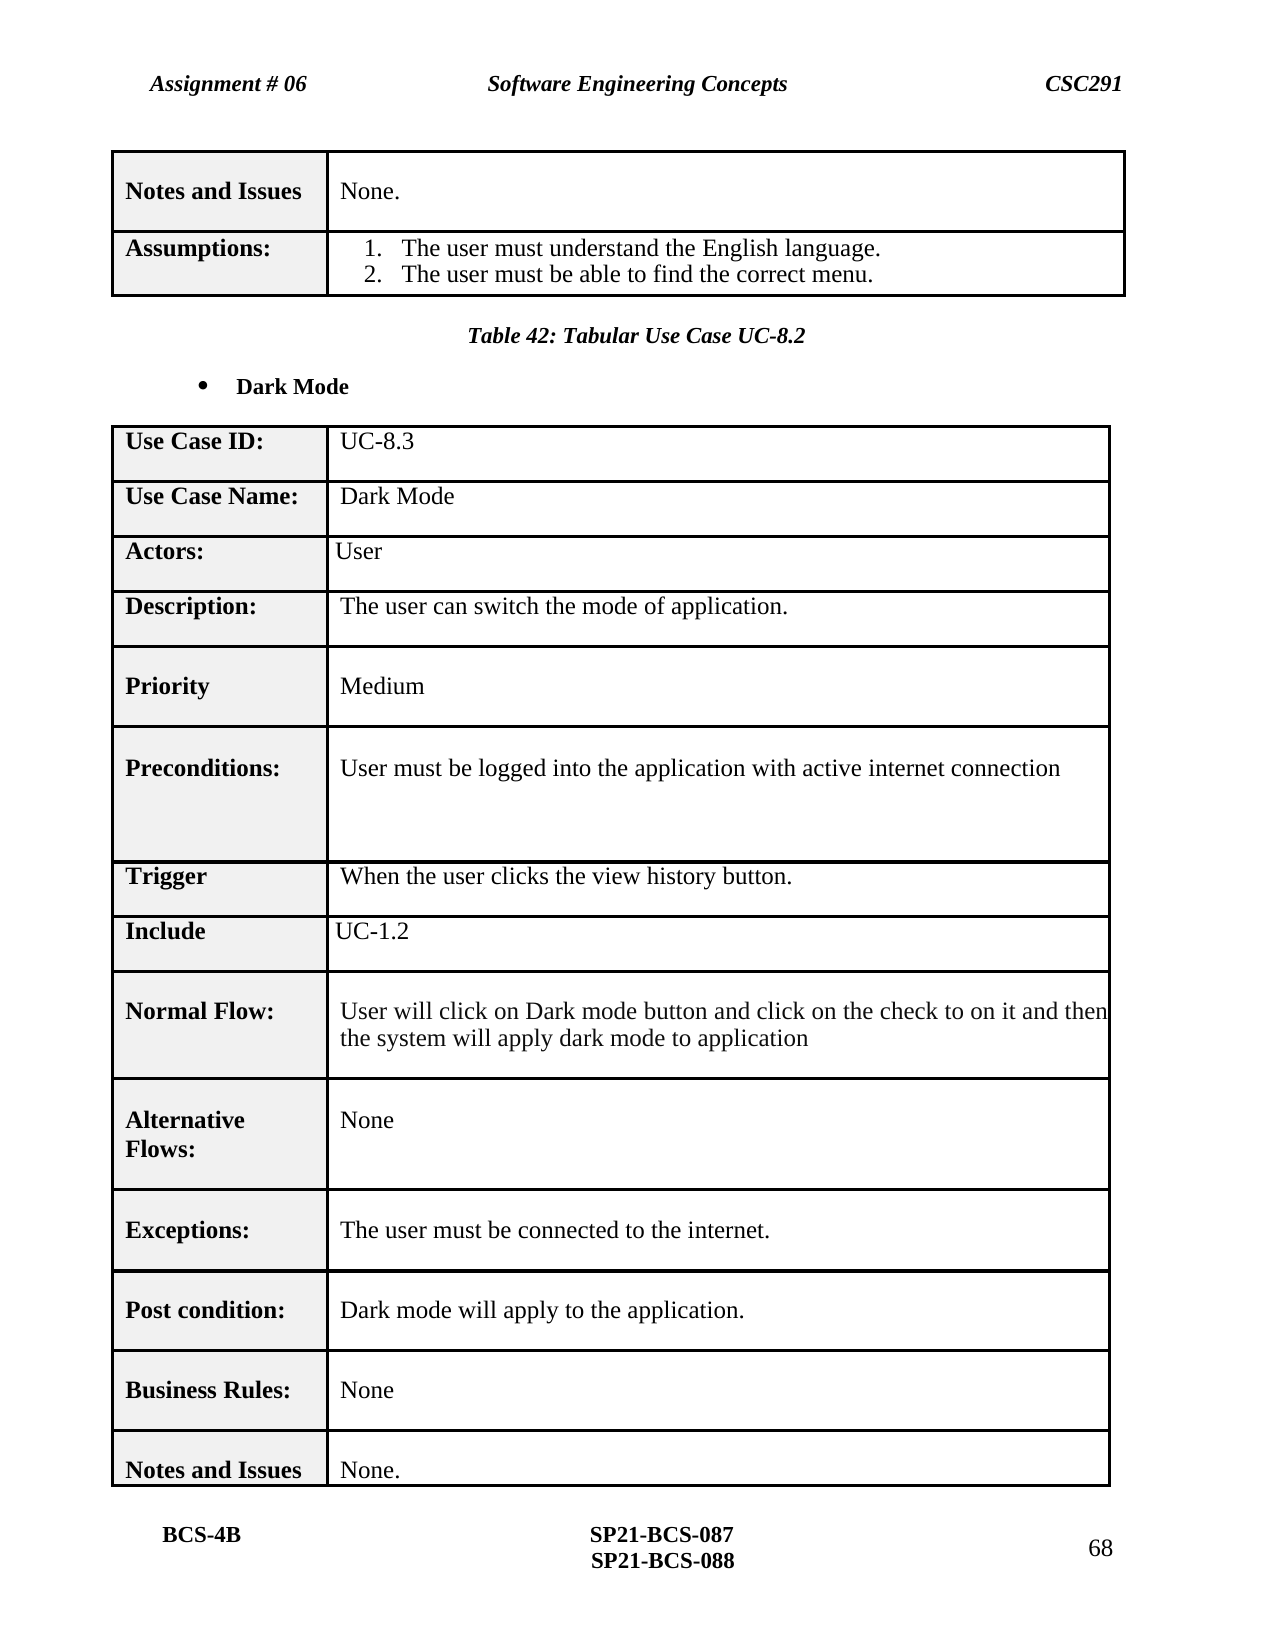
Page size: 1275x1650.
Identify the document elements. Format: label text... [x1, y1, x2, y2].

table_cell Include [114, 918, 326, 970]
table_cell Normal Flow: [114, 973, 326, 1077]
table_cell Post condition: [114, 1273, 326, 1349]
table_cell The user must be connected to the internet. [329, 1191, 1108, 1269]
table_cell Description: [114, 593, 326, 645]
table_cell None [329, 1080, 1108, 1188]
table_cell None. [329, 153, 1123, 230]
table_cell The user must understand the English language. The user must be able to find the correct menu. [329, 233, 1123, 294]
table_cell None. [329, 1432, 1108, 1484]
table_cell The user can switch the mode of application. [329, 593, 1108, 645]
table_cell Exceptions: [114, 1191, 326, 1269]
table_cell Actors: [114, 538, 326, 590]
table_cell Notes and Issues [114, 153, 326, 230]
table_cell Dark Mode [329, 483, 1108, 535]
table_cell Business Rules: [114, 1352, 326, 1429]
table_cell Medium [329, 648, 1108, 725]
table_cell None [329, 1352, 1108, 1429]
table_cell User will click on Dark mode button and click on the check to on it and then the system will apply dark mode to application [329, 973, 1108, 1077]
table_cell Trigger [114, 864, 326, 915]
table_cell Notes and Issues [114, 1432, 326, 1484]
table_header Use Case ID: [114, 428, 326, 480]
text Table 42: Tabular Use Case UC-8.2 [150, 322, 1125, 348]
table_cell User [329, 538, 1108, 590]
table_cell Priority [114, 648, 326, 725]
table_cell Preconditions: [114, 728, 326, 860]
table_cell Assumptions: [114, 233, 326, 294]
list Dark Mode [199, 373, 1125, 399]
table_cell Use Case Name: [114, 483, 326, 535]
table_cell Alternative Flows: [114, 1080, 326, 1188]
table_cell UC-1.2 [329, 918, 1108, 970]
table_cell Dark mode will apply to the application. [329, 1273, 1108, 1349]
table_cell User must be logged into the application with active internet connection [329, 728, 1108, 860]
table_cell When the user clicks the view history button. [329, 864, 1108, 915]
table_header UC-8.3 [329, 428, 1108, 480]
